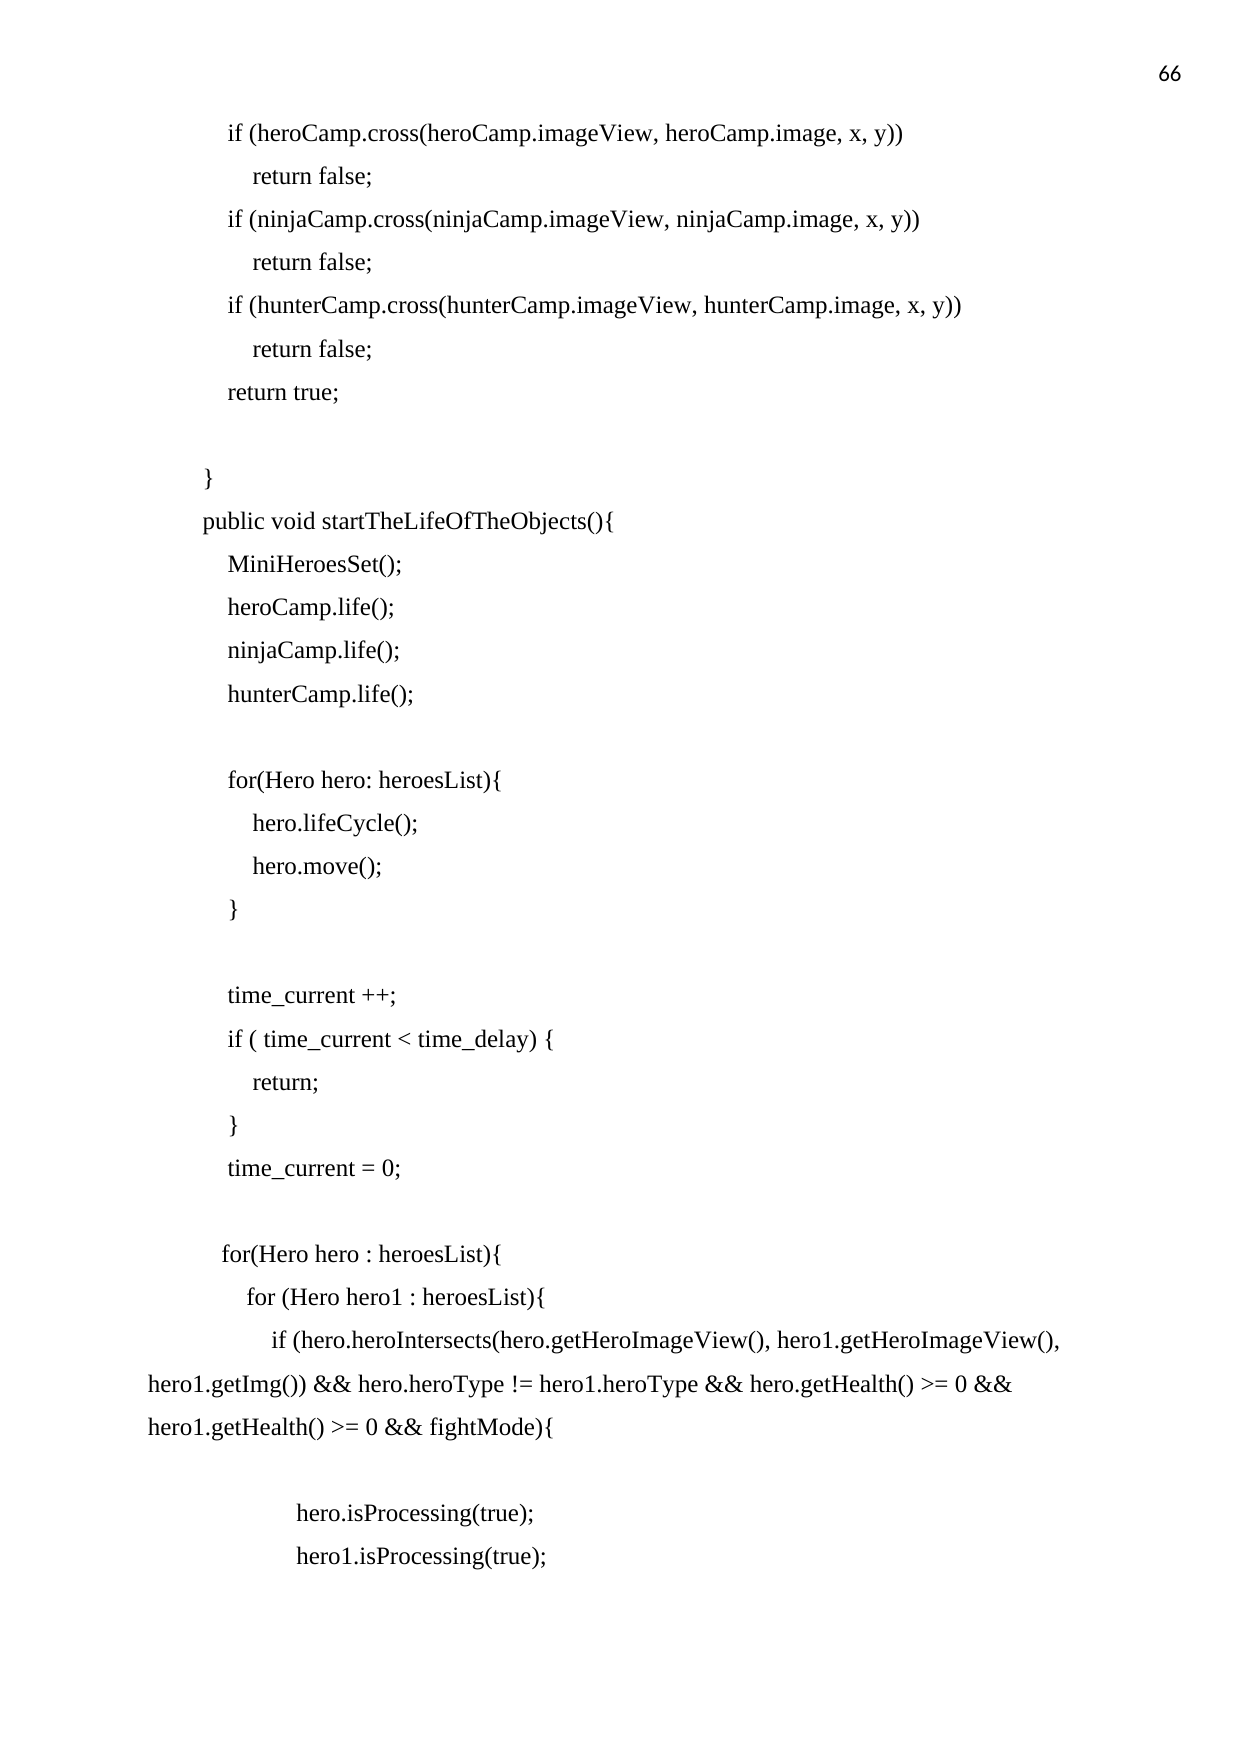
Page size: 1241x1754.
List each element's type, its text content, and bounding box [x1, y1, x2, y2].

list time_current ++; [148, 981, 1181, 1009]
list return false; [148, 247, 1181, 276]
list if (hero.heroIntersects(hero.getHeroImageView(), hero1.getHeroImageView(), hero1.getImg()) && hero.heroType != hero1.heroType && hero.getHealth() >= 0 && hero1.getHealth() >= 0 && fightMode){ [148, 1326, 1181, 1441]
list hero.isProcessing(true); [148, 1498, 1181, 1527]
list return true; [148, 377, 1181, 406]
list } [148, 894, 1181, 923]
list if (ninjaCamp.cross(ninjaCamp.imageView, ninjaCamp.image, x, y)) [148, 204, 1181, 233]
list for(Hero hero : heroesList){ [148, 1239, 1181, 1268]
list MiniHeroesSet(); [148, 549, 1181, 578]
list time_current = 0; [148, 1153, 1181, 1182]
list } [148, 463, 1181, 492]
list if (heroCamp.cross(heroCamp.imageView, heroCamp.image, x, y)) [148, 118, 1181, 147]
list return false; [148, 161, 1181, 190]
list } [148, 1110, 1181, 1139]
list heroCamp.life(); [148, 592, 1181, 621]
list for(Hero hero: heroesList){ [148, 765, 1181, 794]
list return false; [148, 334, 1181, 362]
list hunterCamp.life(); [148, 679, 1181, 707]
list for (Hero hero1 : heroesList){ [148, 1282, 1181, 1311]
list public void startTheLifeOfTheObjects(){ [148, 506, 1181, 535]
list return; [148, 1067, 1181, 1096]
list ninjaCamp.life(); [148, 636, 1181, 664]
list if ( time_current < time_delay) { [148, 1024, 1181, 1052]
list hero.move(); [148, 851, 1181, 880]
list if (hunterCamp.cross(hunterCamp.imageView, hunterCamp.image, x, y)) [148, 291, 1181, 319]
list hero.lifeCycle(); [148, 808, 1181, 837]
list hero1.isProcessing(true); [148, 1541, 1181, 1570]
